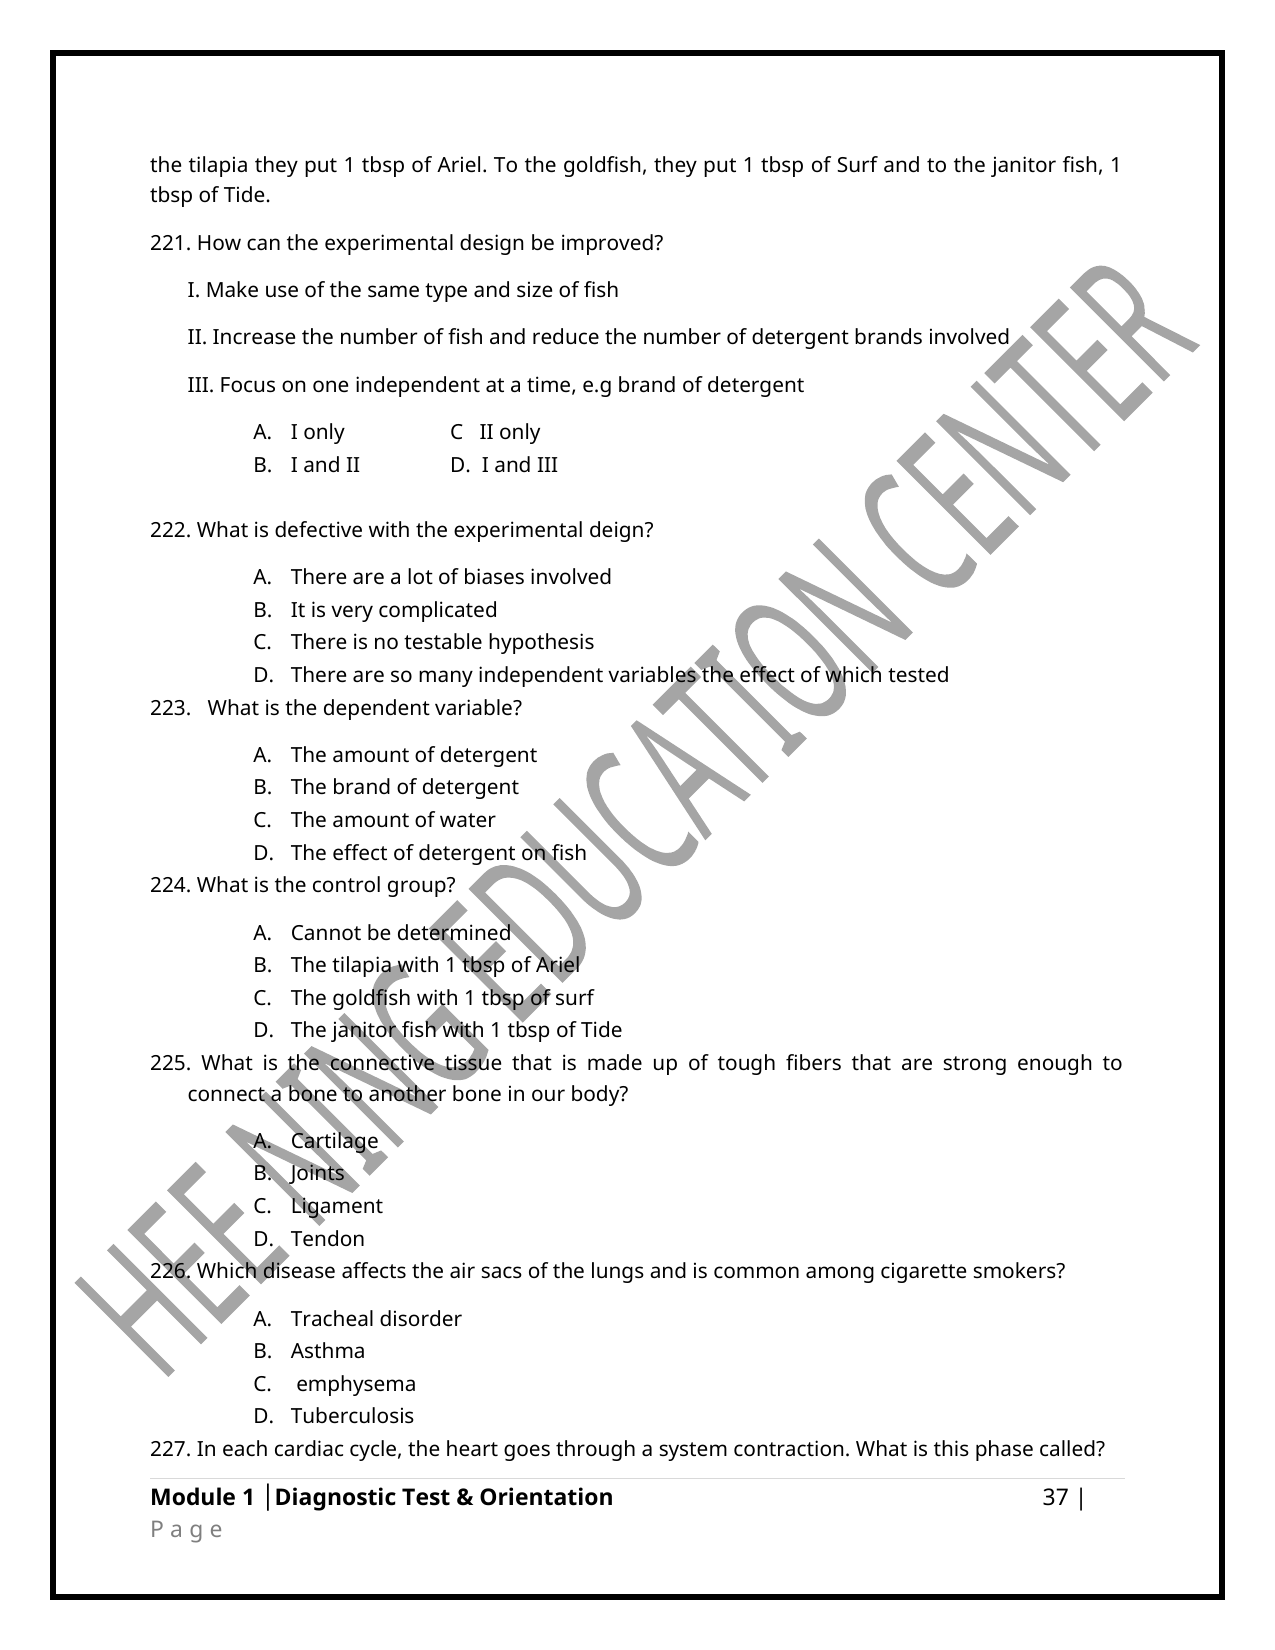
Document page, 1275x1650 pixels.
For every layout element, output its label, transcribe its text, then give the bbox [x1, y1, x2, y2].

list The effect of detergent on fish [253, 838, 1125, 866]
list The amount of detergent [253, 740, 1125, 768]
text 221. How can the experimental design be improved? [150, 228, 1125, 256]
text 227. In each cardiac cycle, the heart goes through a system contraction. What is this phase called? [150, 1434, 1125, 1462]
text 223. What is the dependent variable? [150, 693, 1125, 721]
list The brand of detergent [253, 772, 1125, 801]
text 224. What is the control group? [150, 870, 1125, 899]
list Asthma [253, 1336, 1125, 1365]
list The goldfish with 1 tbsp of surf [253, 983, 1125, 1011]
list There are so many independent variables the effect of which tested [253, 660, 1125, 688]
list Ligament [253, 1191, 1125, 1219]
list Tuberculosis [253, 1401, 1125, 1430]
list Joints [253, 1158, 1125, 1187]
list The tilapia with 1 tbsp of Ariel [253, 950, 1125, 979]
list Cannot be determined [253, 918, 1125, 946]
list I and II D. I and III [253, 450, 1125, 478]
list I only C II only [253, 417, 1125, 446]
list Cartilage [253, 1126, 1125, 1154]
text I. Make use of the same type and size of fish [150, 275, 1125, 304]
list The janitor fish with 1 tbsp of Tide [253, 1015, 1125, 1044]
text 225. What is the connective tissue that is made up of tough fibers that are strong enough to connect a bone to another bone in our body? [150, 1048, 1125, 1107]
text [150, 150, 1125, 209]
list The amount of water [253, 805, 1125, 833]
list Tracheal disorder [253, 1304, 1125, 1332]
text 222. What is defective with the experimental deign? [150, 515, 1125, 543]
text II. Increase the number of fish and reduce the number of detergent brands involved [159, 322, 1125, 351]
list Tendon [253, 1224, 1125, 1252]
text III. Focus on one independent at a time, e.g brand of detergent [150, 370, 1125, 398]
list There are a lot of biases involved [253, 562, 1125, 591]
list emphysema [253, 1369, 1125, 1397]
text 226. Which disease affects the air sacs of the lungs and is common among cigarette smokers? [150, 1256, 1125, 1285]
list There is no testable hypothesis [253, 627, 1125, 656]
list It is very complicated [253, 595, 1125, 623]
